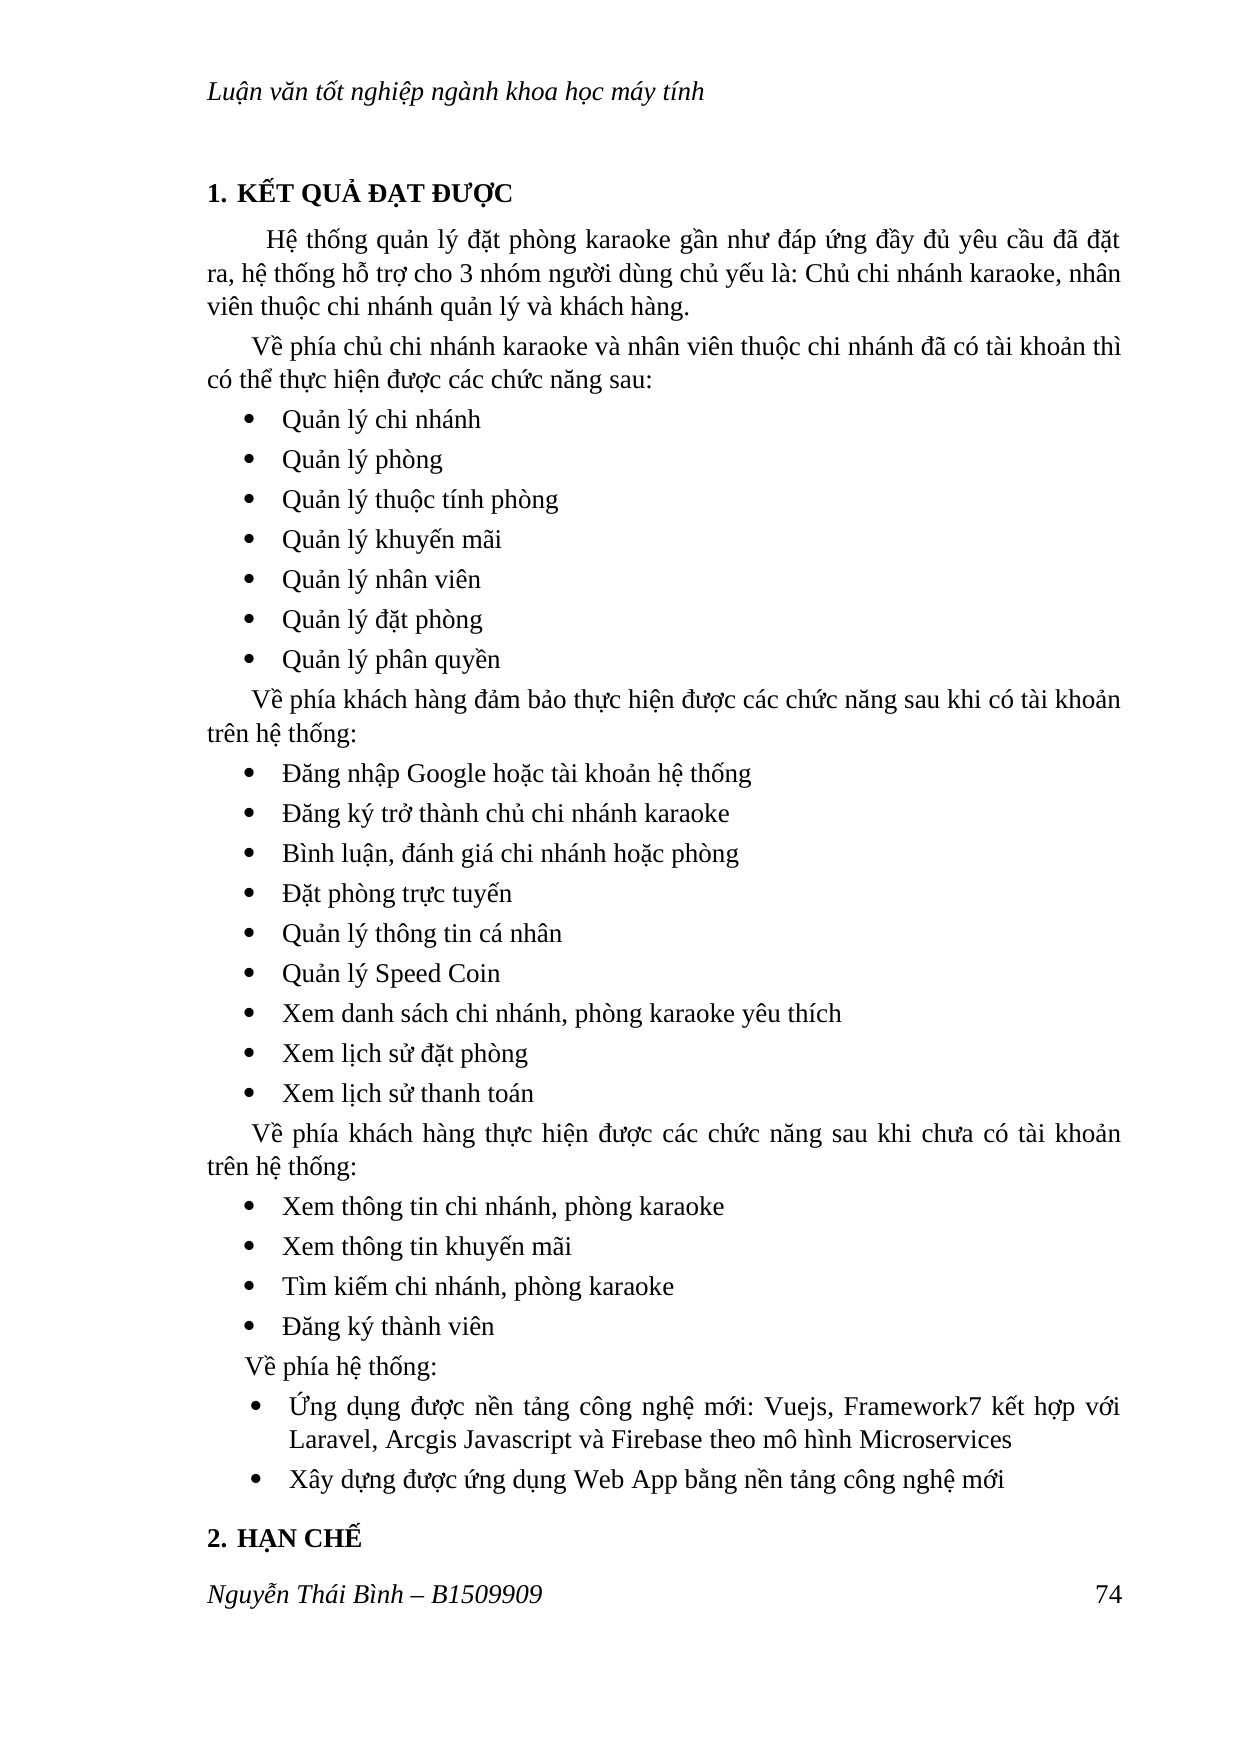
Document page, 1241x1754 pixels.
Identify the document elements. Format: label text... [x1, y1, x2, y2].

list Bình luận, đánh giá chi nhánh hoặc phòng [244, 837, 1122, 868]
list Xem lịch sử đặt phòng [244, 1037, 1122, 1068]
text Về phía khách hàng đảm bảo thực hiện được các chức năng sau khi có tài khoản trên hệ thống: [207, 683, 1122, 748]
text Về phía hệ thống: [244, 1350, 1122, 1381]
list Tìm kiếm chi nhánh, phòng karaoke [244, 1270, 1122, 1301]
subtitle HẠN CHẾ [207, 1522, 1122, 1553]
list Quản lý đặt phòng [244, 603, 1122, 635]
list Quản lý phân quyền [244, 643, 1122, 675]
list Quản lý thuộc tính phòng [244, 483, 1122, 515]
list Xây dựng được ứng dụng Web App bằng nền tảng công nghệ mới [251, 1463, 1122, 1494]
subtitle KẾT QUẢ ĐẠT ĐƯỢC [207, 177, 1122, 208]
list Đăng ký thành viên [244, 1310, 1122, 1341]
text Hệ thống quản lý đặt phòng karaoke gần như đáp ứng đầy đủ yêu cầu đã đặt ra, hệ thống hỗ trợ cho 3 nhóm người dùng chủ yếu là: Chủ chi nhánh karaoke, nhân viên thuộc chi nhánh quản lý và khách hàng. [207, 223, 1122, 321]
list Xem danh sách chi nhánh, phòng karaoke yêu thích [244, 997, 1122, 1028]
list Ứng dụng được nền tảng công nghệ mới: Vuejs, Framework7 kết hợp với Laravel, Arcgis Javascript và Firebase theo mô hình Microservices [251, 1390, 1122, 1455]
list Xem thông tin chi nhánh, phòng karaoke [244, 1190, 1122, 1221]
list Quản lý thông tin cá nhân [244, 917, 1122, 948]
list Xem thông tin khuyến mãi [244, 1230, 1122, 1261]
list Quản lý chi nhánh [244, 403, 1122, 435]
list Xem lịch sử thanh toán [244, 1077, 1122, 1108]
list Quản lý nhân viên [244, 563, 1122, 595]
list Quản lý Speed Coin [244, 957, 1122, 988]
list Quản lý khuyến mãi [244, 523, 1122, 555]
list Đặt phòng trực tuyến [244, 877, 1122, 908]
text Về phía khách hàng thực hiện được các chức năng sau khi chưa có tài khoản trên hệ thống: [207, 1117, 1122, 1181]
text Về phía chủ chi nhánh karaoke và nhân viên thuộc chi nhánh đã có tài khoản thì có thể thực hiện được các chức năng sau: [207, 330, 1122, 395]
list Đăng nhập Google hoặc tài khoản hệ thống [244, 757, 1122, 788]
list Đăng ký trở thành chủ chi nhánh karaoke [244, 797, 1122, 828]
list Quản lý phòng [244, 443, 1122, 475]
